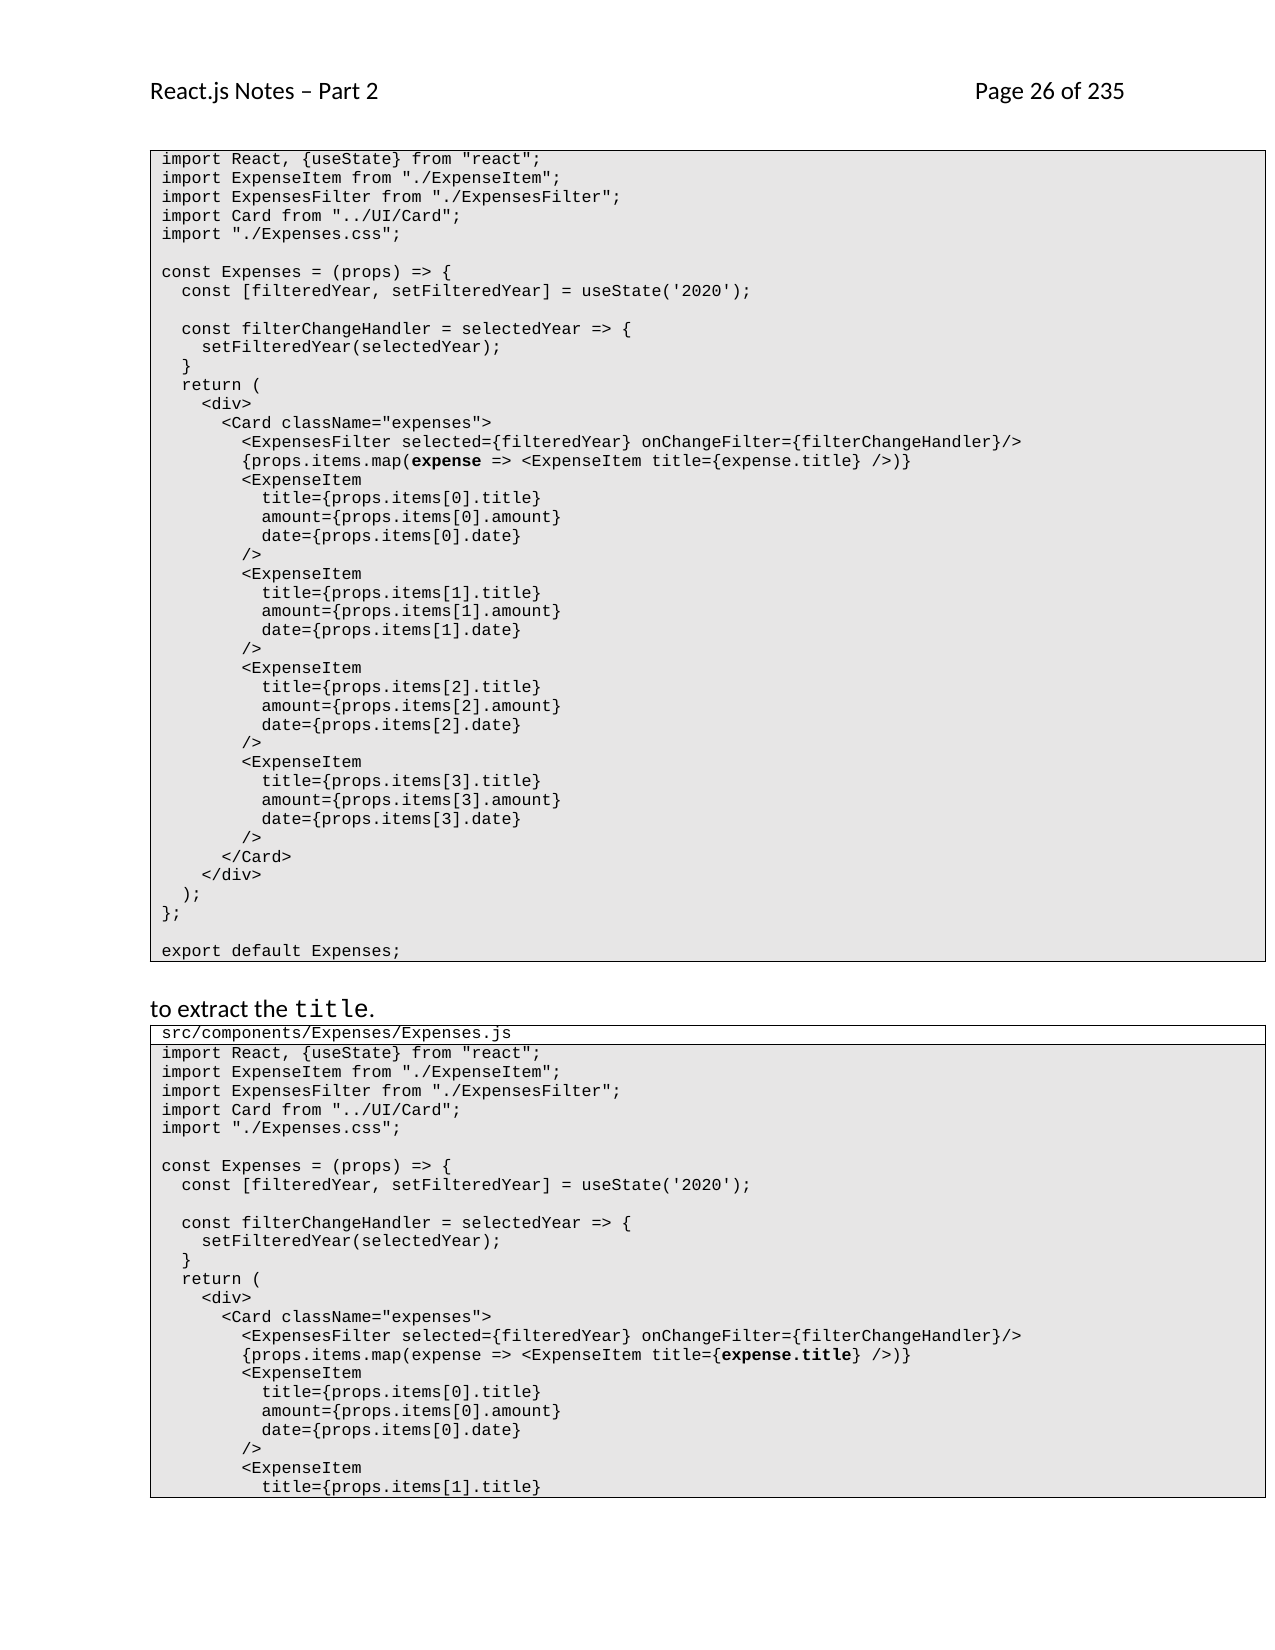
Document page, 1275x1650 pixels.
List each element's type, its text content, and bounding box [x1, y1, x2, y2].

table_header src/components/Expenses/Expenses.js [151, 1026, 1265, 1044]
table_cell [151, 151, 1265, 961]
text to extract the title. [150, 993, 1125, 1024]
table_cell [151, 1045, 1265, 1497]
